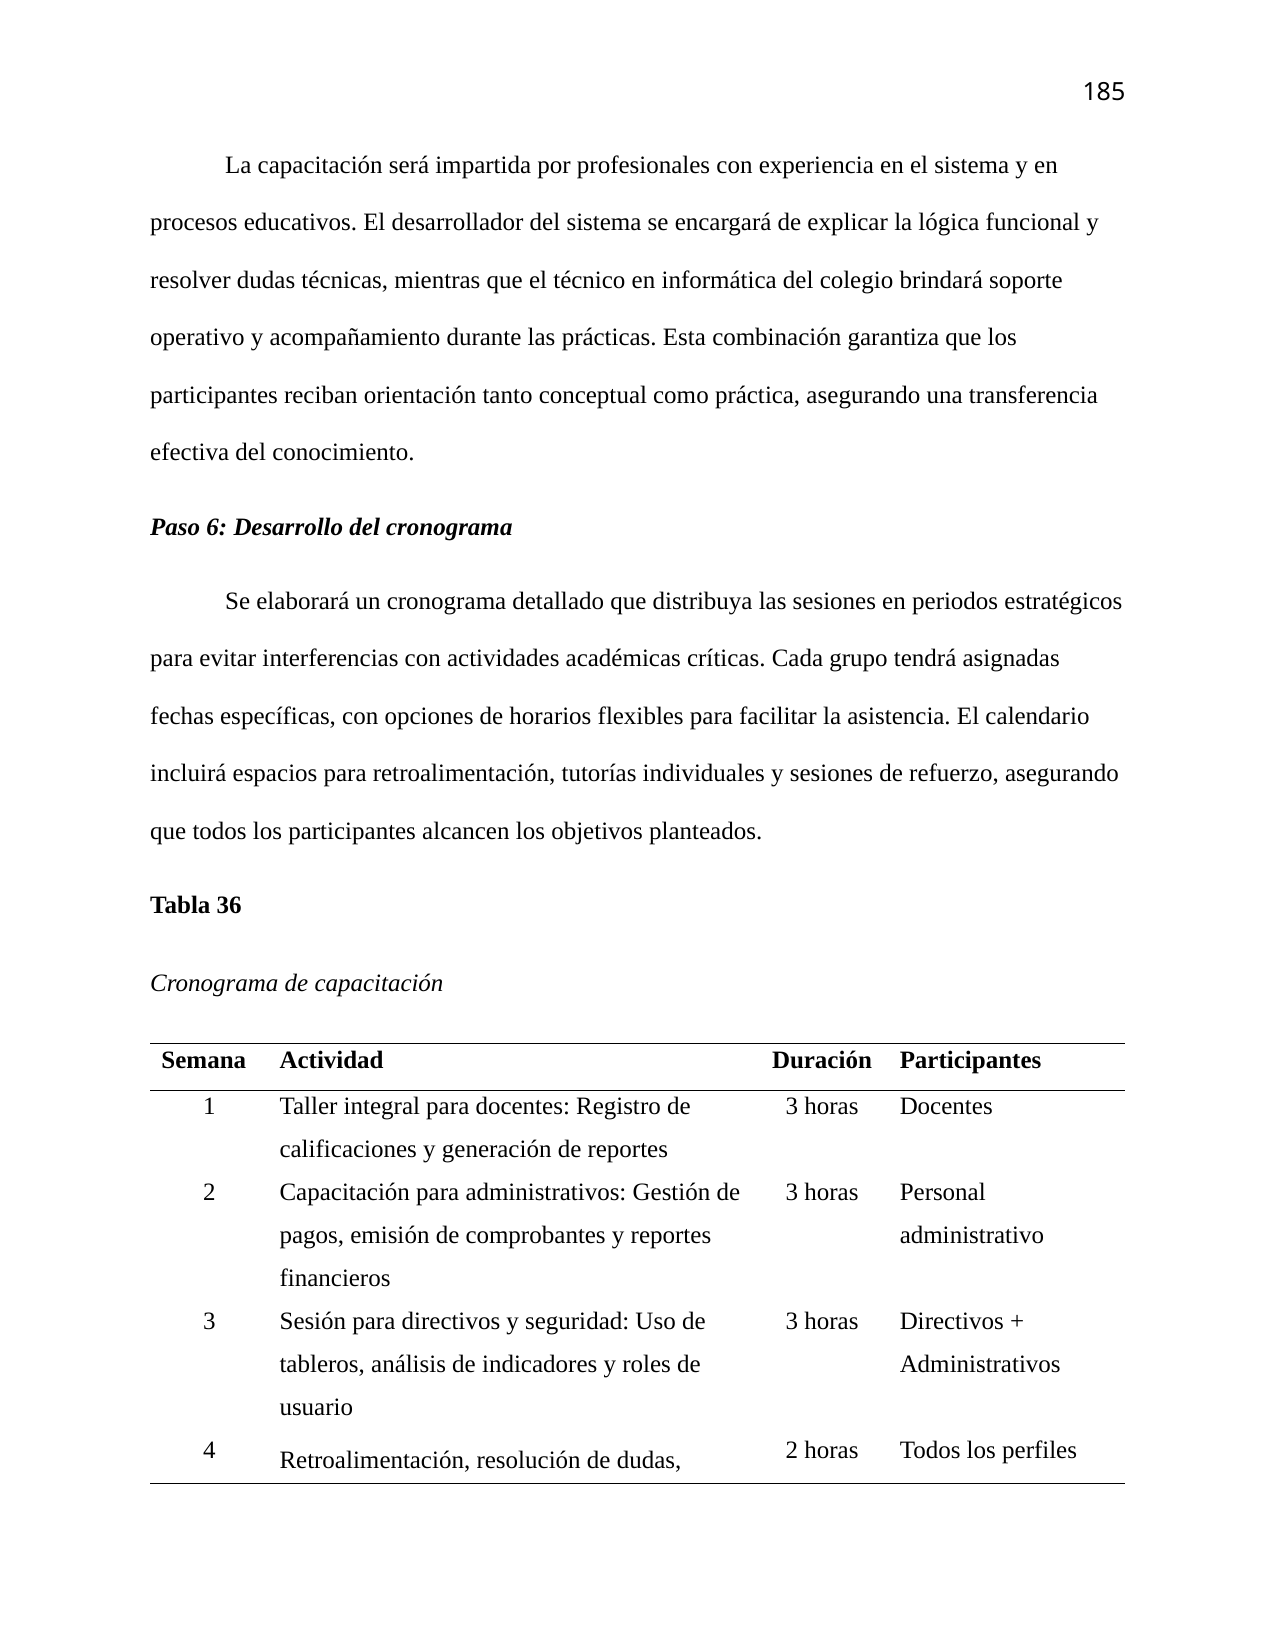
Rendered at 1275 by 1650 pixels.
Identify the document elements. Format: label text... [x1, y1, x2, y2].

subtitle Paso 6: Desarrollo del cronograma [150, 512, 1125, 540]
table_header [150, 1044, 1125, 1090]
text Cronograma de capacitación [150, 968, 1125, 997]
text Tabla 36 [150, 890, 1125, 919]
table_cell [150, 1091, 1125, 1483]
text Se elaborará un cronograma detallado que distribuya las sesiones en periodos estratégicos para evitar interferencias con actividades académicas críticas. Cada grupo tendrá asignadas fechas específicas, con opciones de horarios flexibles para facilitar la asistencia. El calendario incluirá espacios para retroalimentación, tutorías individuales y sesiones de refuerzo, asegurando que todos los participantes alcancen los objetivos planteados. [150, 586, 1125, 844]
text La capacitación será impartida por profesionales con experiencia en el sistema y en procesos educativos. El desarrollador del sistema se encargará de explicar la lógica funcional y resolver dudas técnicas, mientras que el técnico en informática del colegio brindará soporte operativo y acompañamiento durante las prácticas. Esta combinación garantiza que los participantes reciban orientación tanto conceptual como práctica, asegurando una transferencia efectiva del conocimiento. [150, 150, 1125, 466]
